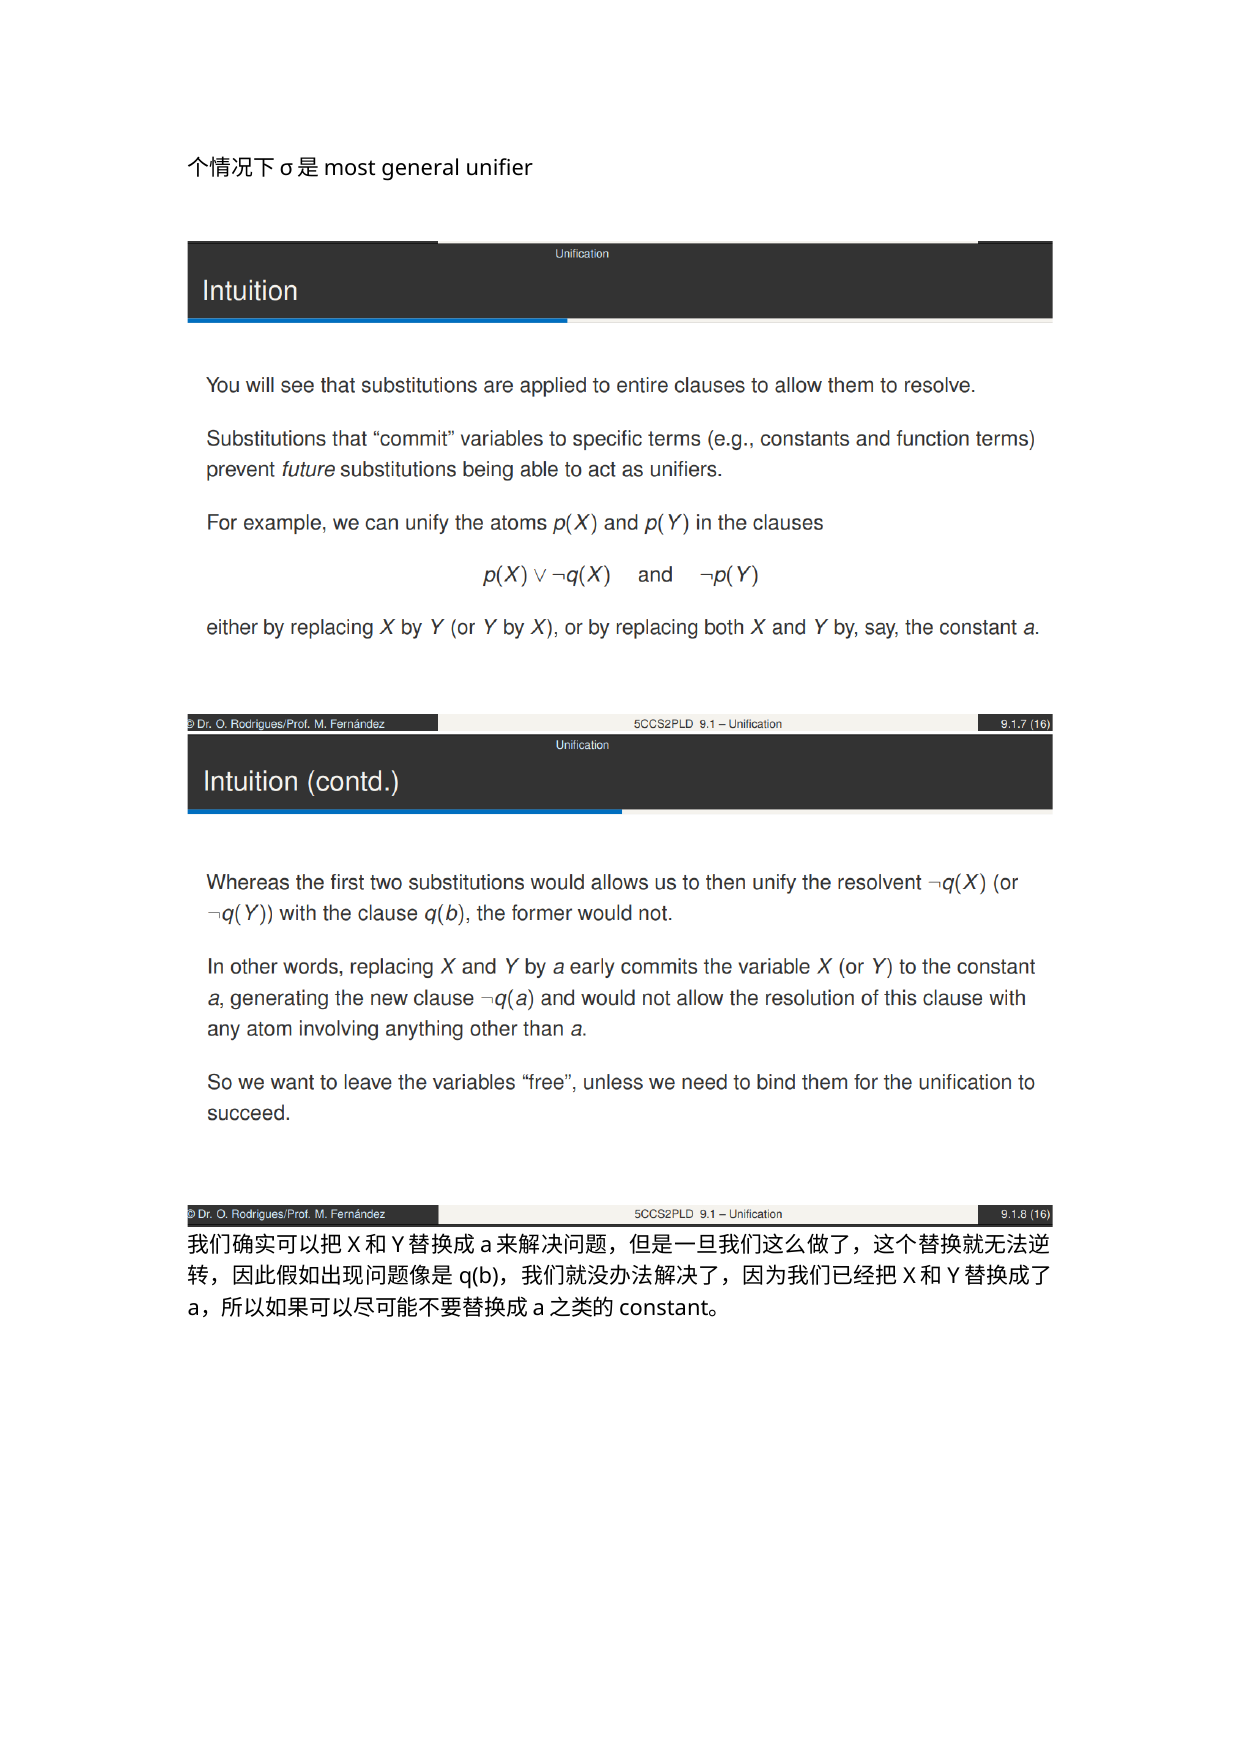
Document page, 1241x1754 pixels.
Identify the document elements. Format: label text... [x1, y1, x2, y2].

picture [187, 241, 1053, 1227]
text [187, 150, 1053, 182]
text 我们确实可以把X和Y替换成a来解决问题，但是一旦我们这么做了，这个替换就无法逆转，因此假如出现问题像是q(b)，我们就没办法解决了，因为我们已经把X和Y替换成了a，所以如果可以尽可能不要替换成a之类的constant。 [187, 1227, 1053, 1322]
